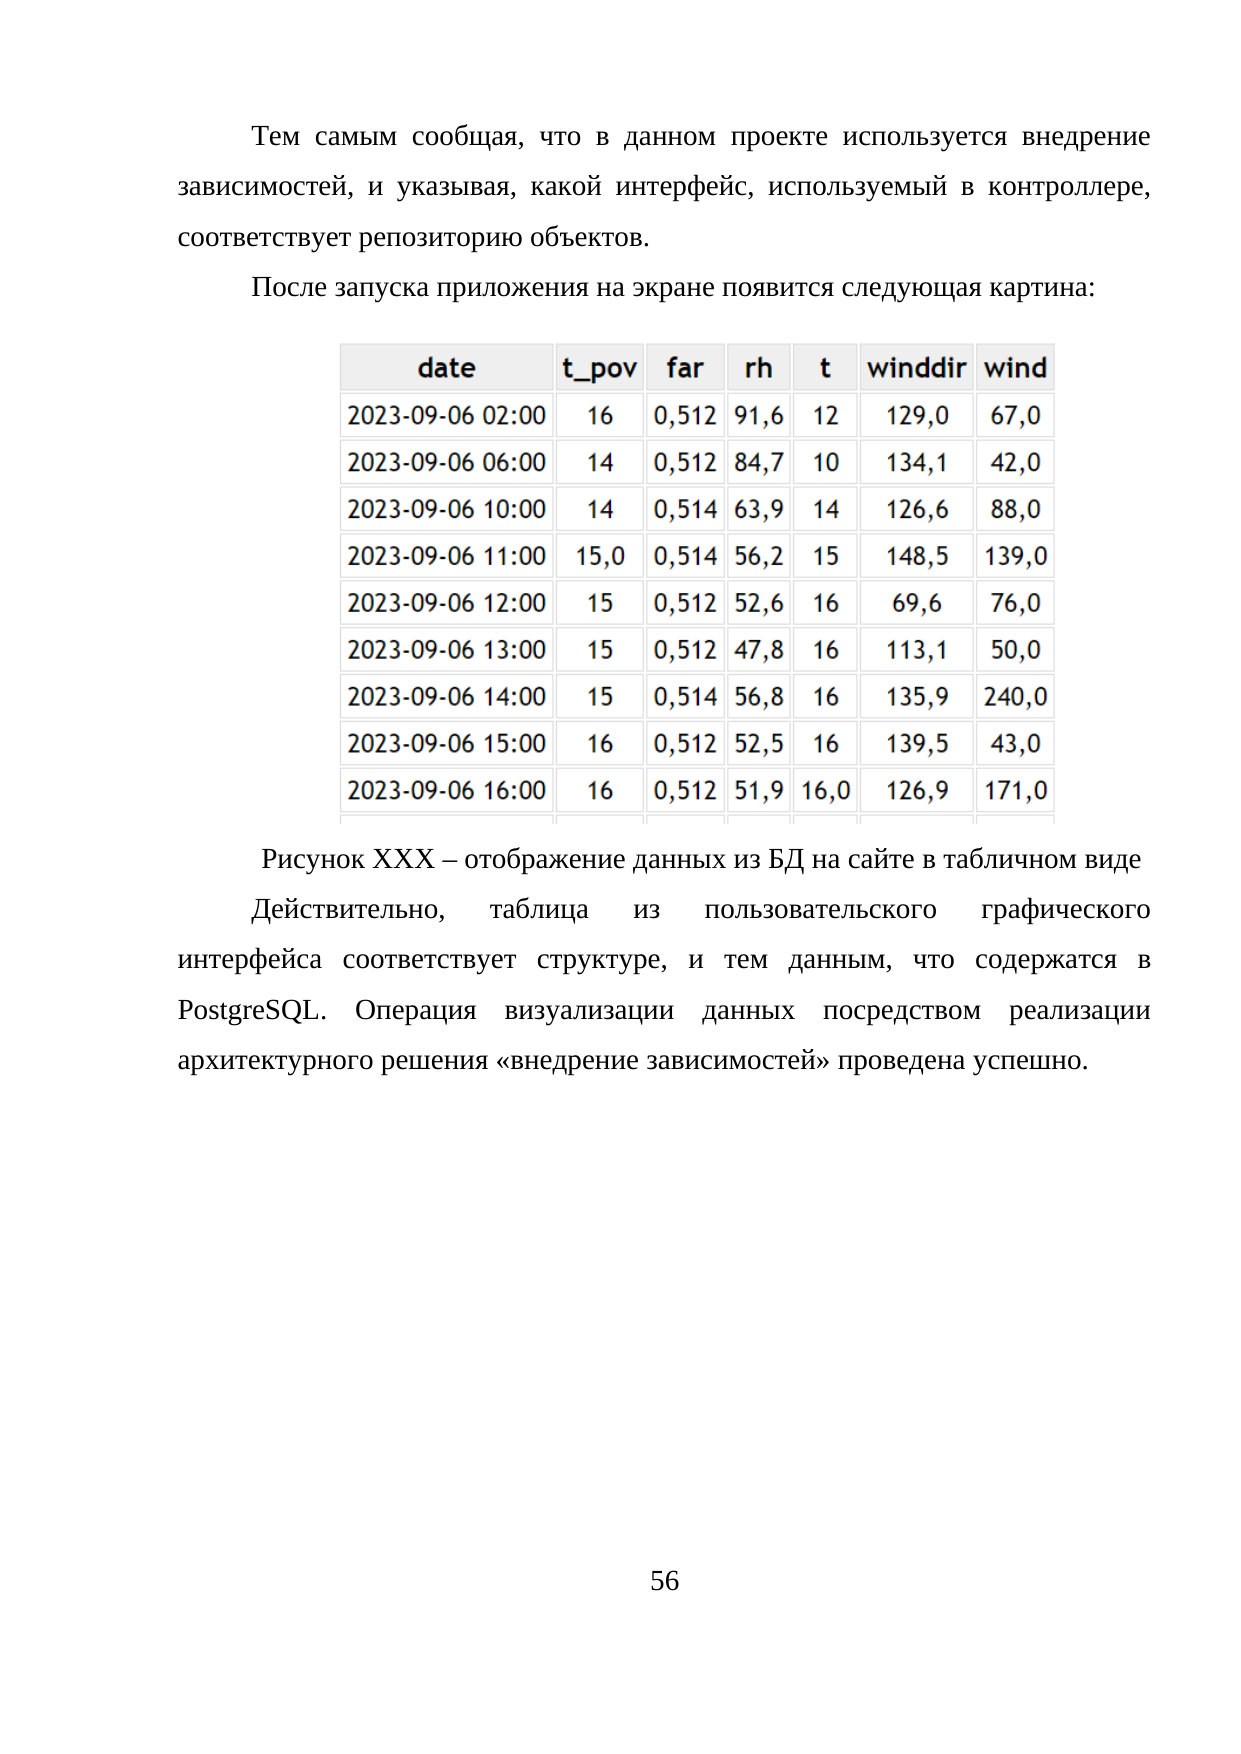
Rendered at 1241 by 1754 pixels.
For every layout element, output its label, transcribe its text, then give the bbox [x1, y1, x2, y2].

text Тем самым сообщая, что в данном проекте используется внедрение зависимостей, и указывая, какой интерфейс, используемый в контроллере, соответствует репозиторию объектов. [177, 118, 1152, 252]
text Действительно, таблица из пользовательского графического интерфейса соответствует структуре, и тем данным, что содержатся в PostgreSQL. Операция визуализации данных посредством реализации архитектурного решения «внедрение зависимостей» проведена успешно. [177, 891, 1152, 1076]
text Рисунок ХХХ – отображение данных из БД на сайте в табличном виде [177, 841, 1152, 874]
text После запуска приложения на экране появится следующая картина: [177, 269, 1152, 303]
picture [313, 319, 1090, 824]
